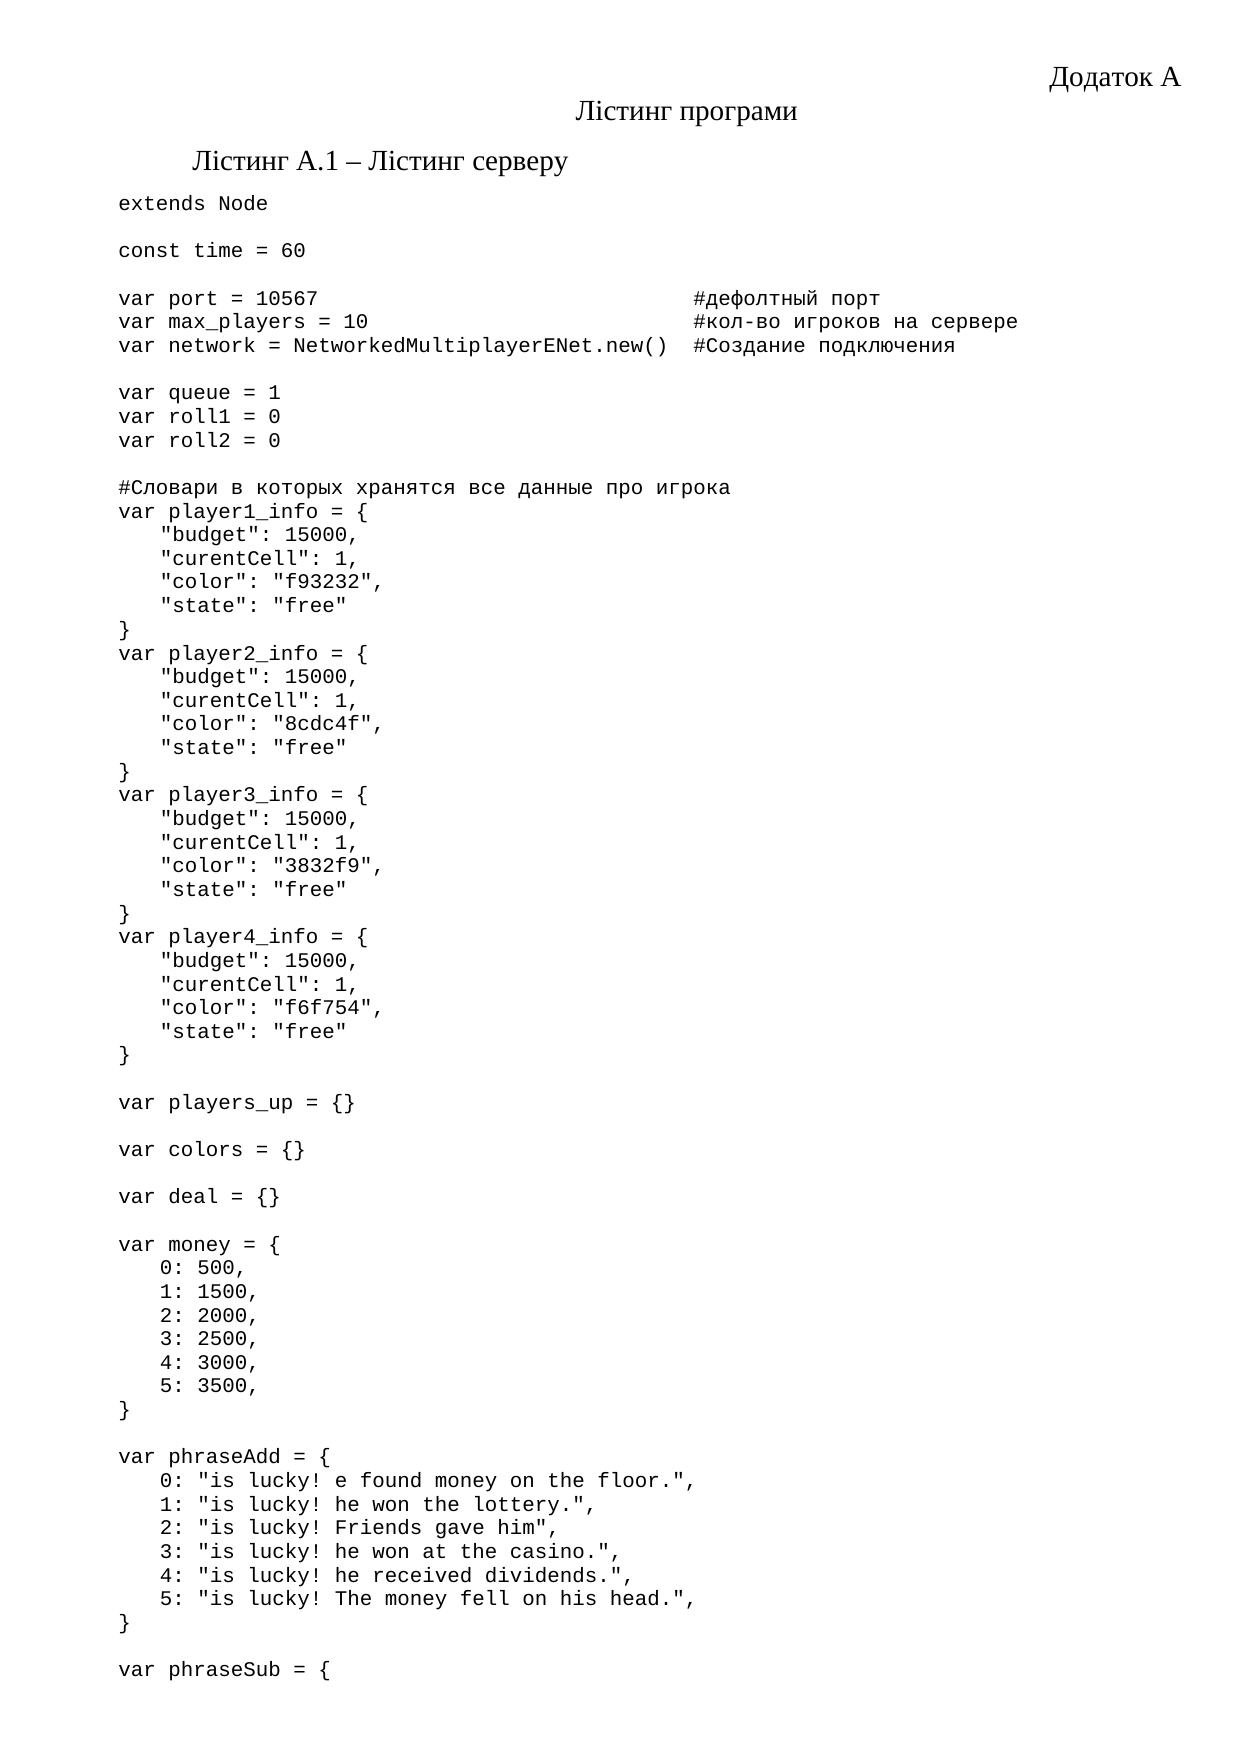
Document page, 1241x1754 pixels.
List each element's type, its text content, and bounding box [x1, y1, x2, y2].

text 3: "is lucky! he won at the casino.", [118, 1541, 1181, 1565]
text var player4_info = { [118, 926, 1181, 950]
text var phraseAdd = { [118, 1446, 1181, 1470]
text var phraseSub = { [118, 1659, 1181, 1683]
text "curentCell": 1, [118, 548, 1181, 572]
text 4: "is lucky! he received dividends.", [118, 1565, 1181, 1588]
text "curentCell": 1, [118, 690, 1181, 713]
text } [118, 619, 1181, 642]
text 2: "is lucky! Friends gave him", [118, 1517, 1181, 1541]
text 5: "is lucky! The money fell on his head.", [118, 1588, 1181, 1612]
text Лістинг А.1 – Лістинг серверу [118, 143, 1181, 176]
text var colors = {} [118, 1139, 1181, 1163]
text "budget": 15000, [118, 808, 1181, 832]
text "budget": 15000, [118, 524, 1181, 548]
text var money = { [118, 1234, 1181, 1257]
text const time = 60 [118, 241, 1181, 264]
text var player1_info = { [118, 501, 1181, 524]
text var player3_info = { [118, 784, 1181, 808]
text 1: "is lucky! he won the lottery.", [118, 1494, 1181, 1517]
text "state": "free" [118, 737, 1181, 761]
text "state": "free" [118, 1021, 1181, 1044]
text var max_players = 10 #кол-во игроков на сервере [118, 311, 1181, 335]
text } [118, 1612, 1181, 1636]
text } [118, 1044, 1181, 1068]
text "curentCell": 1, [118, 973, 1181, 997]
text "state": "free" [118, 595, 1181, 619]
text 3: 2500, [118, 1328, 1181, 1352]
text 0: "is lucky! e found money on the floor.", [118, 1470, 1181, 1494]
text var deal = {} [118, 1186, 1181, 1210]
text 2: 2000, [118, 1304, 1181, 1328]
text "color": "8cdc4f", [118, 713, 1181, 737]
text var players_up = {} [118, 1092, 1181, 1115]
text 4: 3000, [118, 1352, 1181, 1376]
text var roll2 = 0 [118, 430, 1181, 453]
text "state": "free" [118, 879, 1181, 903]
text } [118, 1399, 1181, 1423]
text var port = 10567 #дефолтный порт [118, 288, 1181, 311]
text "budget": 15000, [118, 950, 1181, 973]
text "color": "f6f754", [118, 997, 1181, 1021]
text var queue = 1 [118, 382, 1181, 406]
text "curentCell": 1, [118, 832, 1181, 855]
text 1: 1500, [118, 1281, 1181, 1304]
text var player2_info = { [118, 642, 1181, 666]
text var network = NetworkedMultiplayerENet.new() #Создание подключения [118, 335, 1181, 359]
text "budget": 15000, [118, 666, 1181, 690]
text extends Node [118, 193, 1181, 217]
text 5: 3500, [118, 1376, 1181, 1399]
text 0: 500, [118, 1257, 1181, 1281]
text Лістинг програми [118, 93, 1181, 126]
text var roll1 = 0 [118, 406, 1181, 430]
subtitle Додаток А [118, 59, 1181, 93]
text } [118, 903, 1181, 926]
text "color": "3832f9", [118, 855, 1181, 879]
text #Словари в которых хранятся все данные про игрока [118, 477, 1181, 501]
text "color": "f93232", [118, 572, 1181, 595]
text } [118, 761, 1181, 784]
